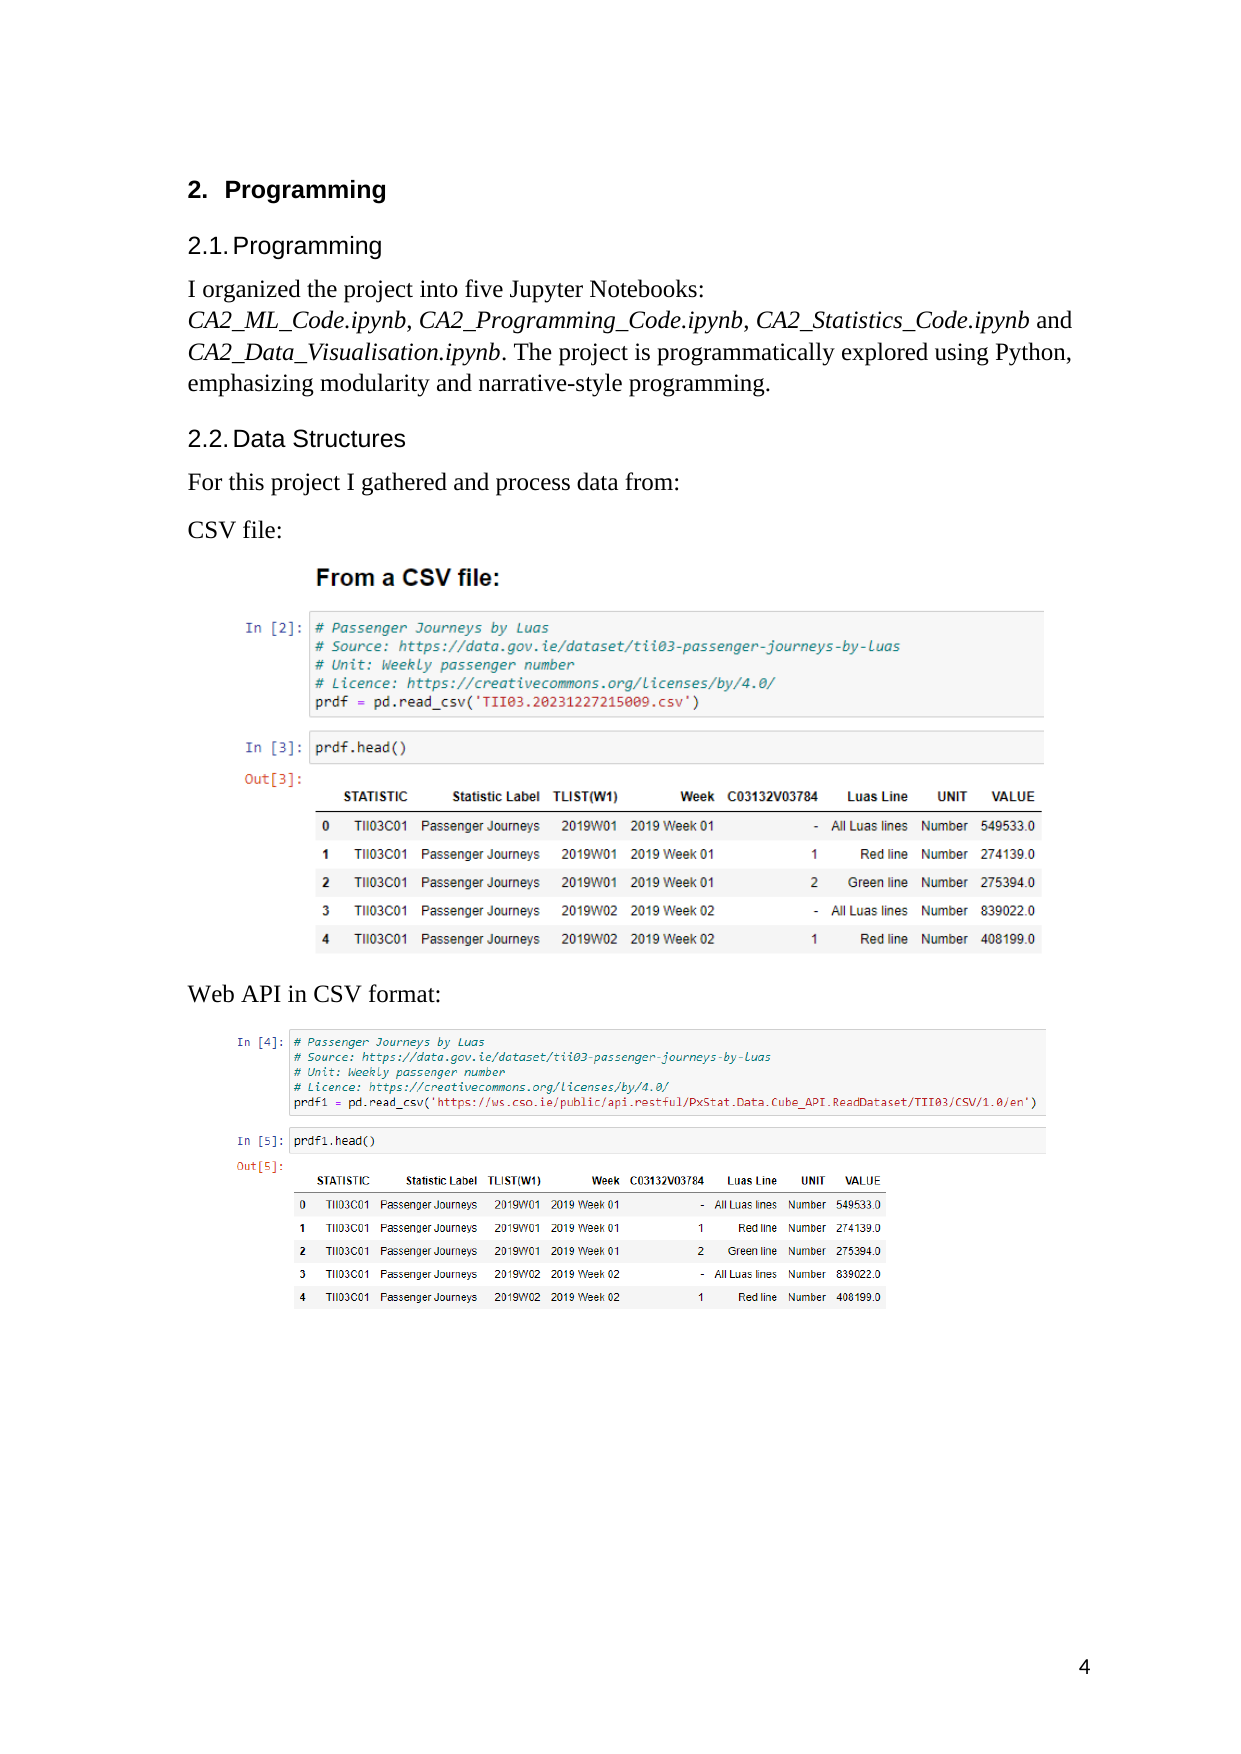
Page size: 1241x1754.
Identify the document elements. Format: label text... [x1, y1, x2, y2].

text I organized the project into five Jupyter Notebooks: CA2_ML_Code.ipynb, CA2_Programming_Code.ipynb, CA2_Statistics_Code.ipynb and CA2_Data_Visualisation.ipynb. The project is programmatically explored using Python, emphasizing modularity and narrative-style programming. [187, 274, 1090, 396]
subtitle Programming [187, 231, 1090, 260]
subtitle Programming [187, 175, 1090, 204]
picture [231, 1026, 1046, 1328]
subtitle Data Structures [187, 424, 1090, 452]
text For this project I gathered and process data from: [187, 467, 1090, 496]
text Web API in CSV format: [187, 979, 1090, 1007]
text CSV file: [187, 515, 1090, 544]
picture [233, 562, 1044, 960]
